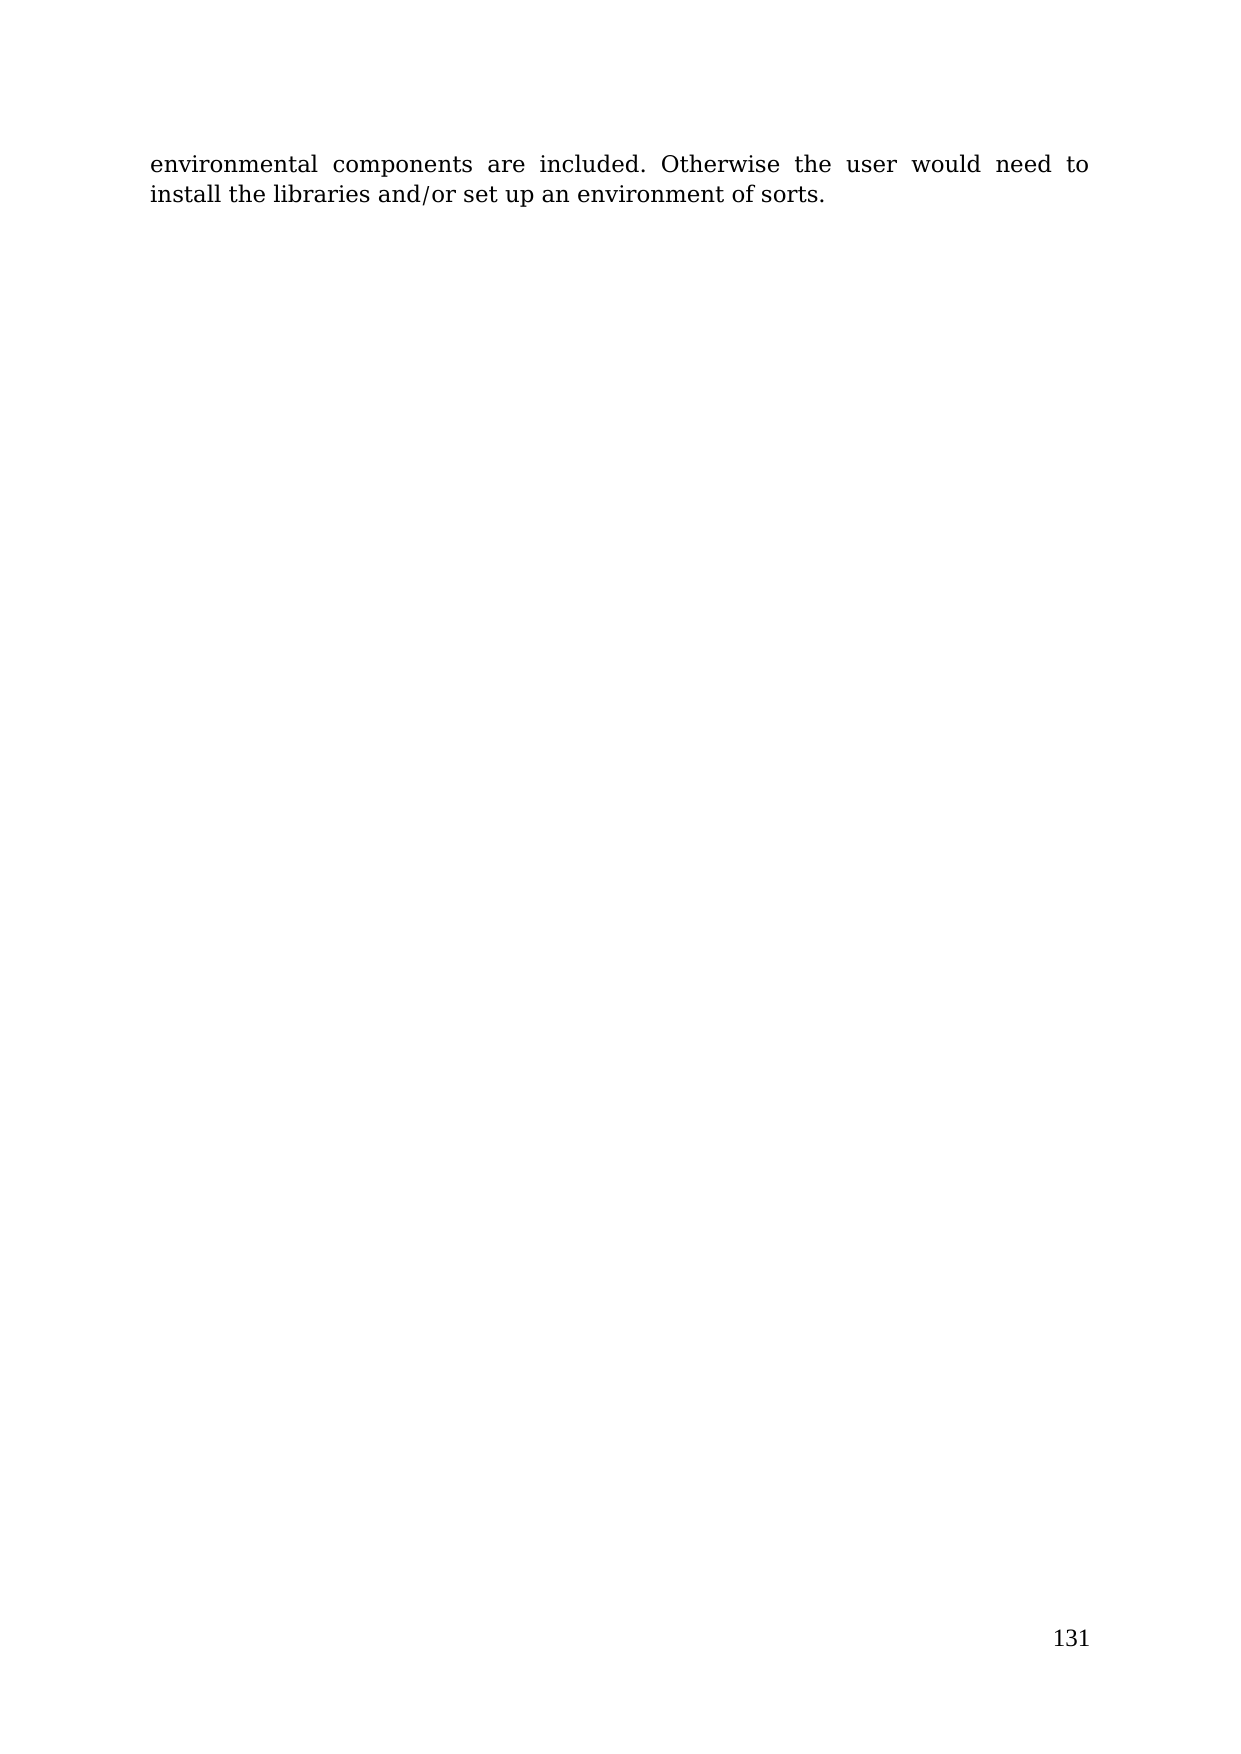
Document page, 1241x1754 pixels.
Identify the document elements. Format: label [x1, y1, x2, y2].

text [150, 150, 1090, 207]
